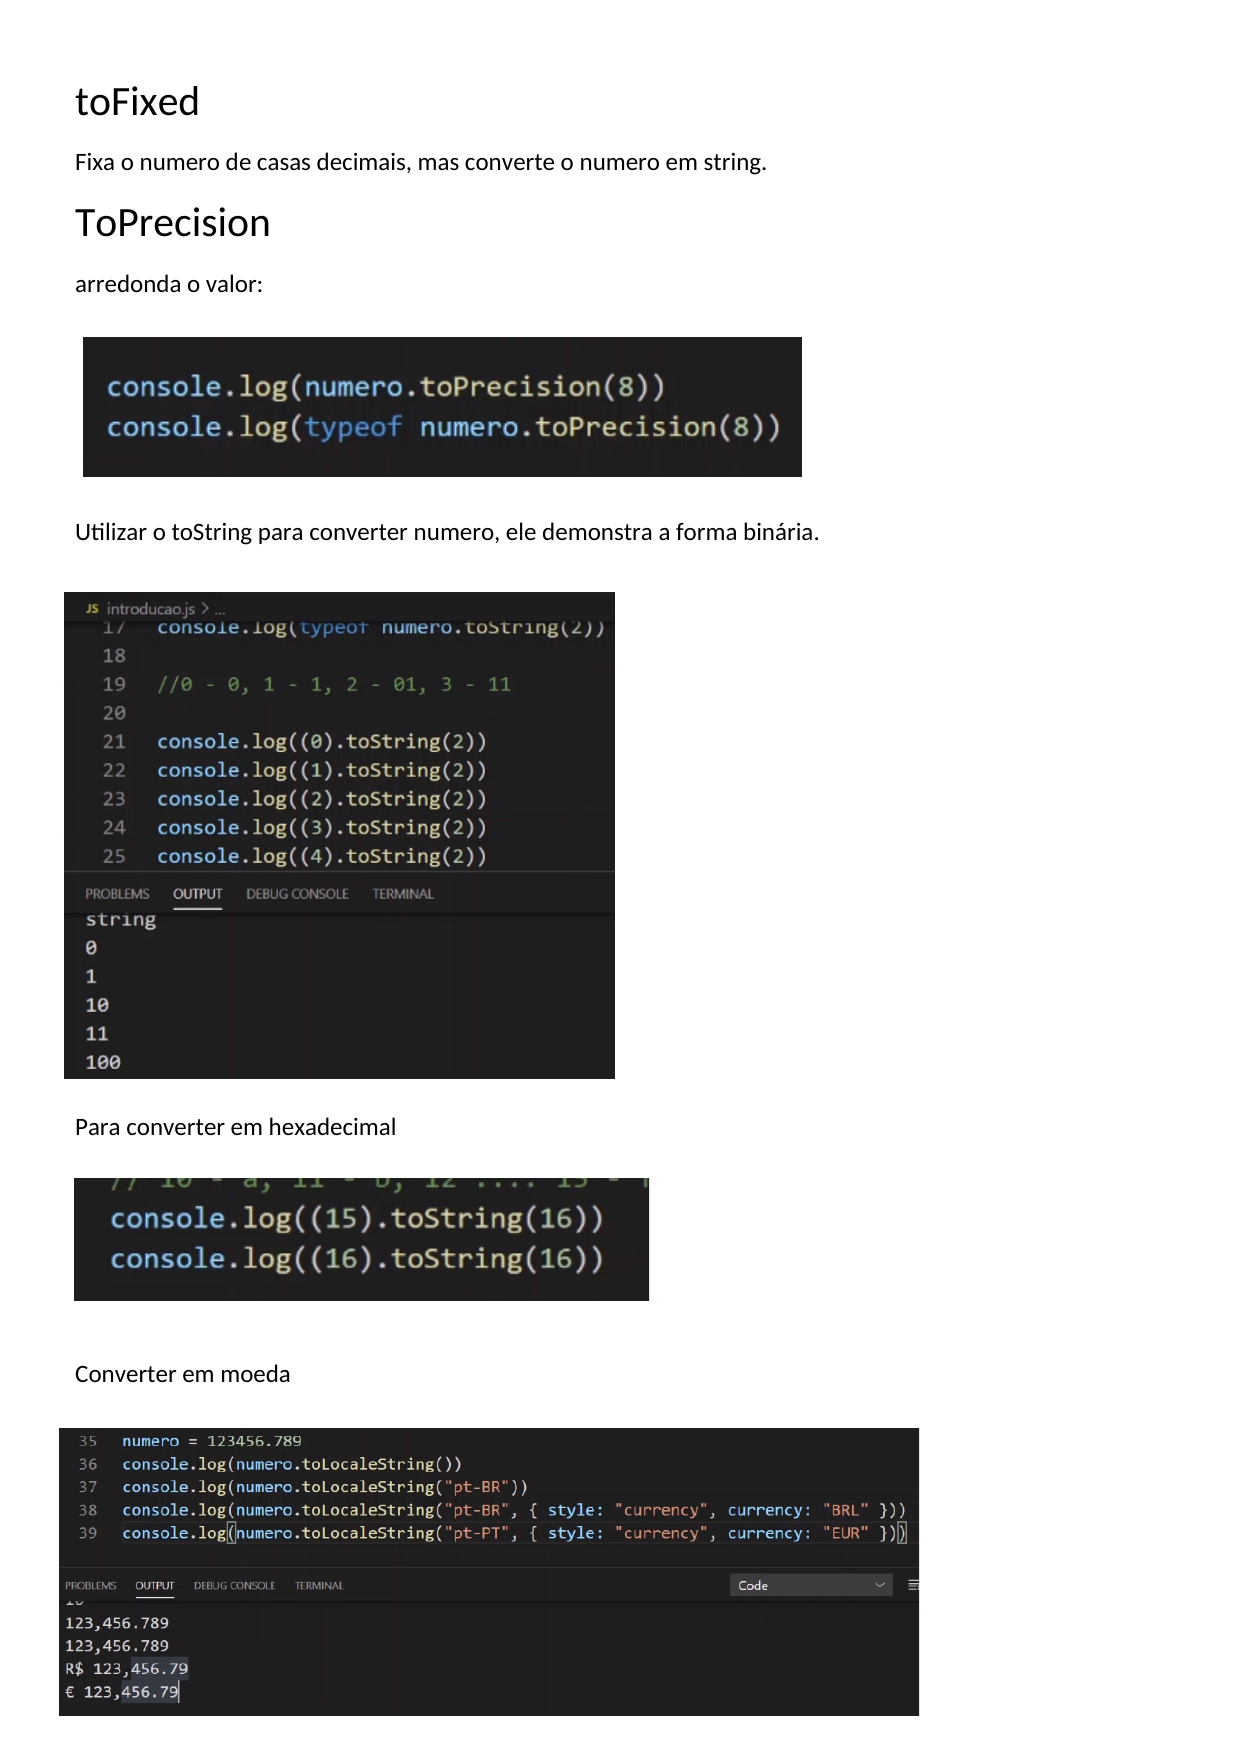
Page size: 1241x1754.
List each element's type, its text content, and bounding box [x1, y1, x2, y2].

text Para converter em hexadecimal [75, 1111, 1165, 1141]
text arredonda o valor: [75, 268, 1165, 298]
picture [64, 592, 615, 1079]
text Utilizar o toString para converter numero, ele demonstra a forma binária. [75, 516, 1165, 546]
text Converter em moeda [75, 1358, 1165, 1389]
text Fixa o numero de casas decimais, mas converte o numero em string. [75, 147, 1165, 177]
picture [74, 1178, 650, 1301]
text ToPrecision [75, 196, 1165, 247]
picture [59, 1428, 920, 1716]
text toFixed [75, 75, 1165, 126]
picture [83, 337, 802, 477]
